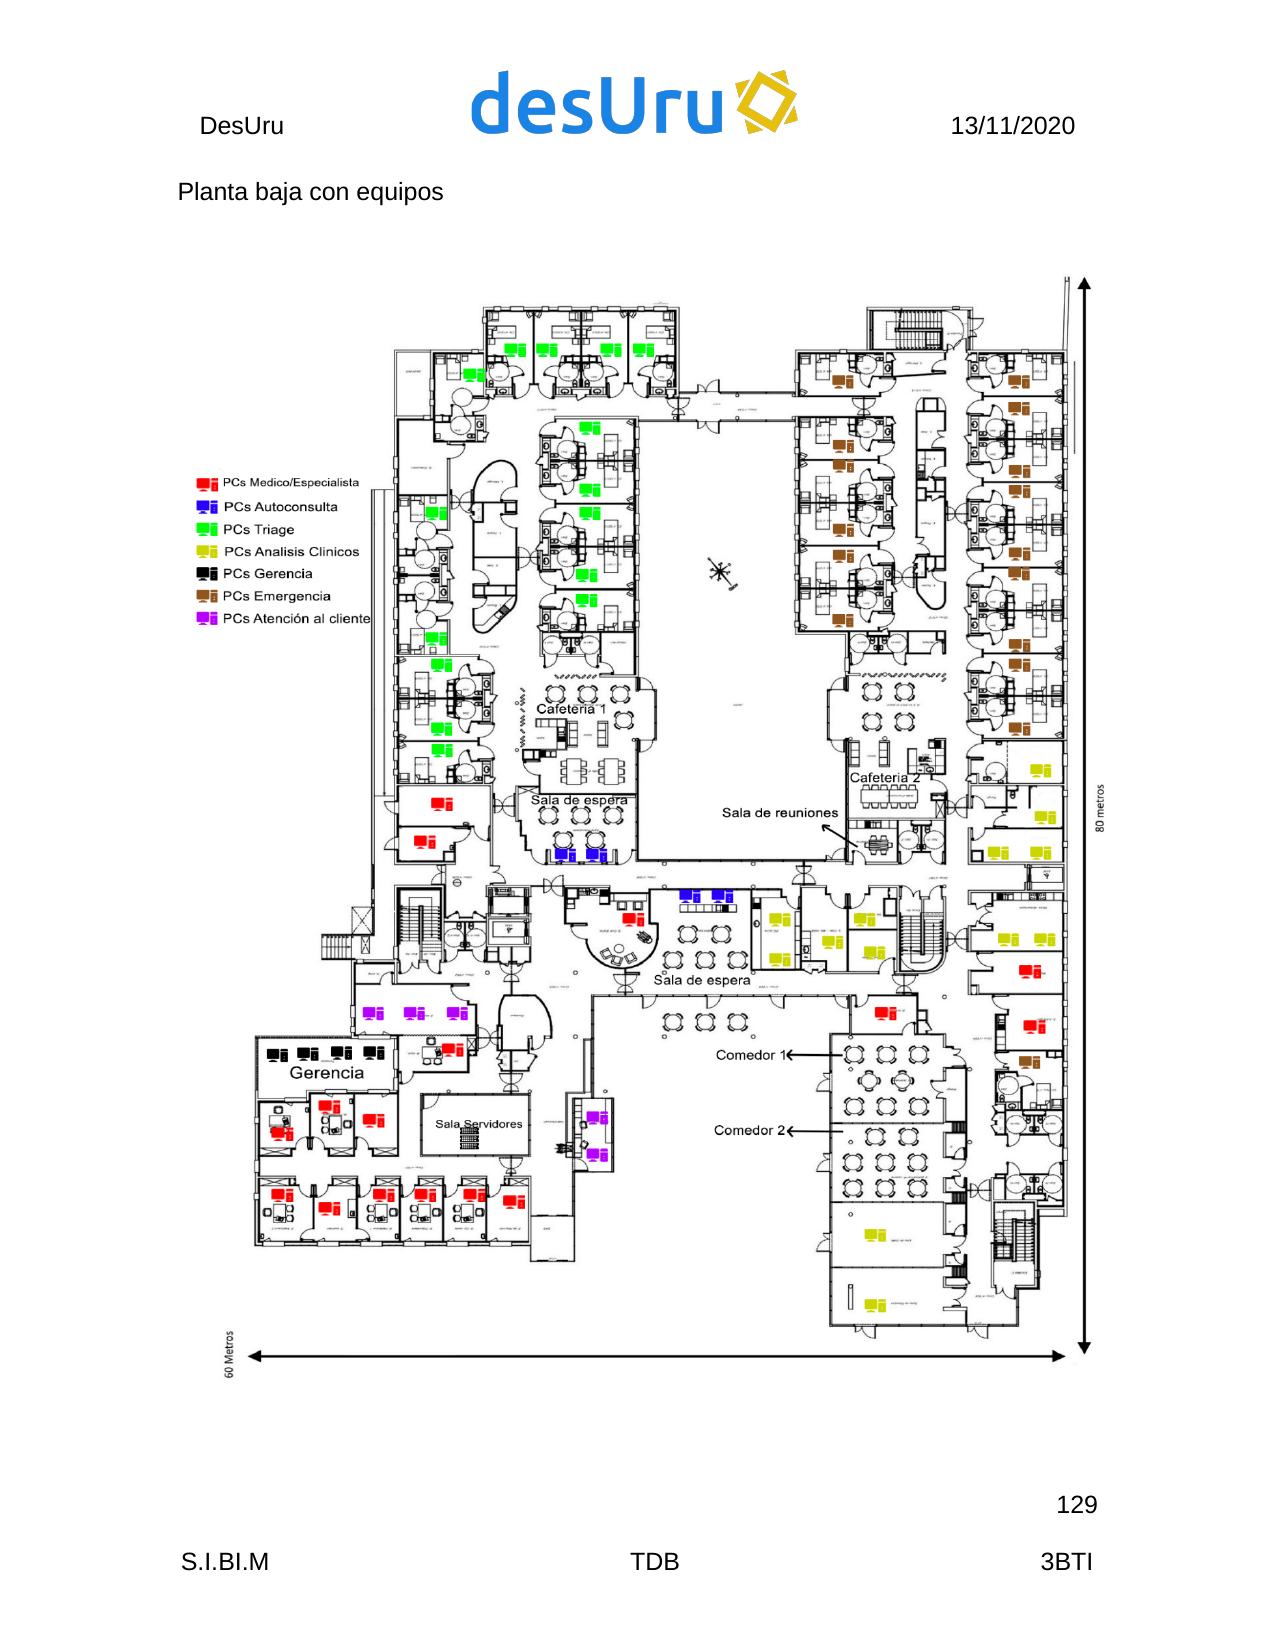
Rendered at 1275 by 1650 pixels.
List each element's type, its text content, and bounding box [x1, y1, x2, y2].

text Planta baja con equipos [177, 177, 1098, 206]
picture [177, 263, 1108, 1460]
picture [471, 70, 798, 134]
